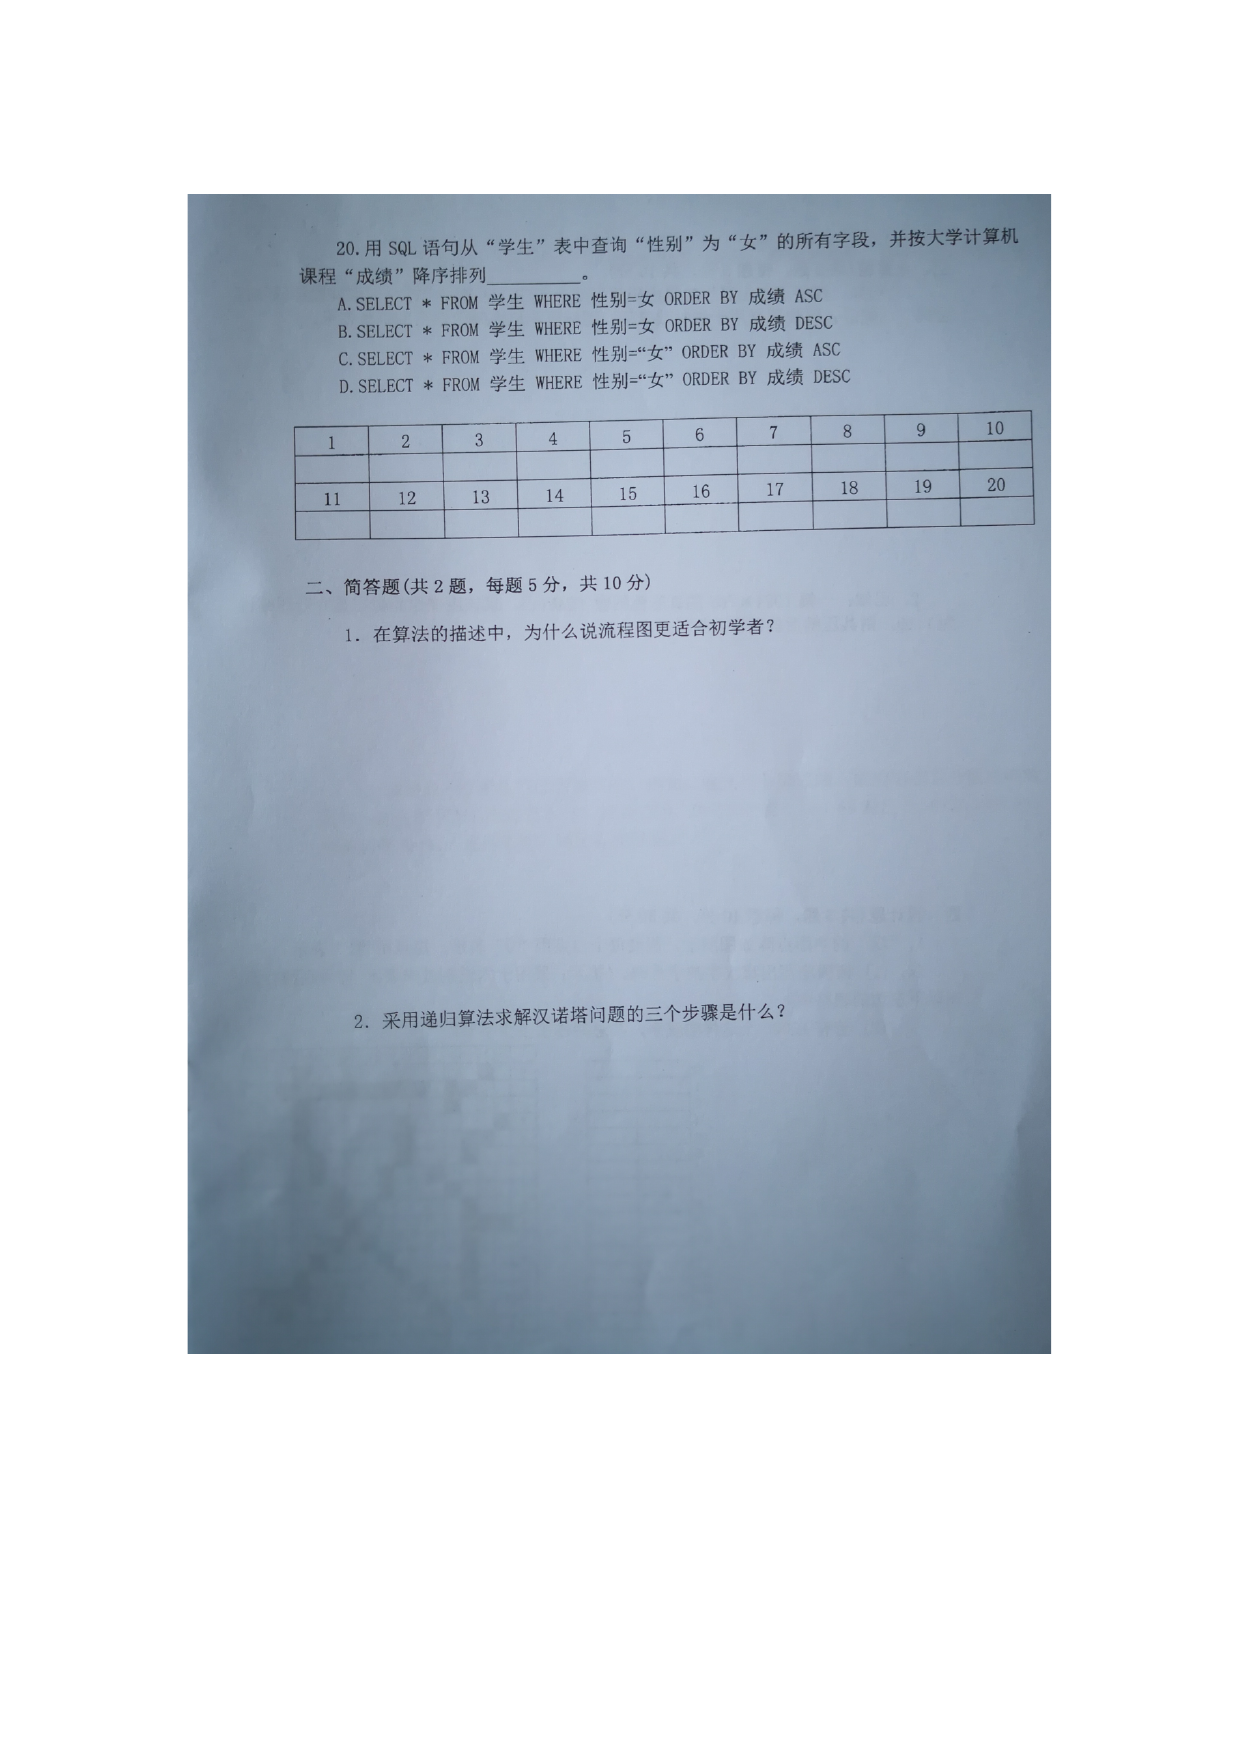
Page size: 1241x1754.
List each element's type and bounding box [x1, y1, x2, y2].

picture [187, 194, 1052, 1354]
